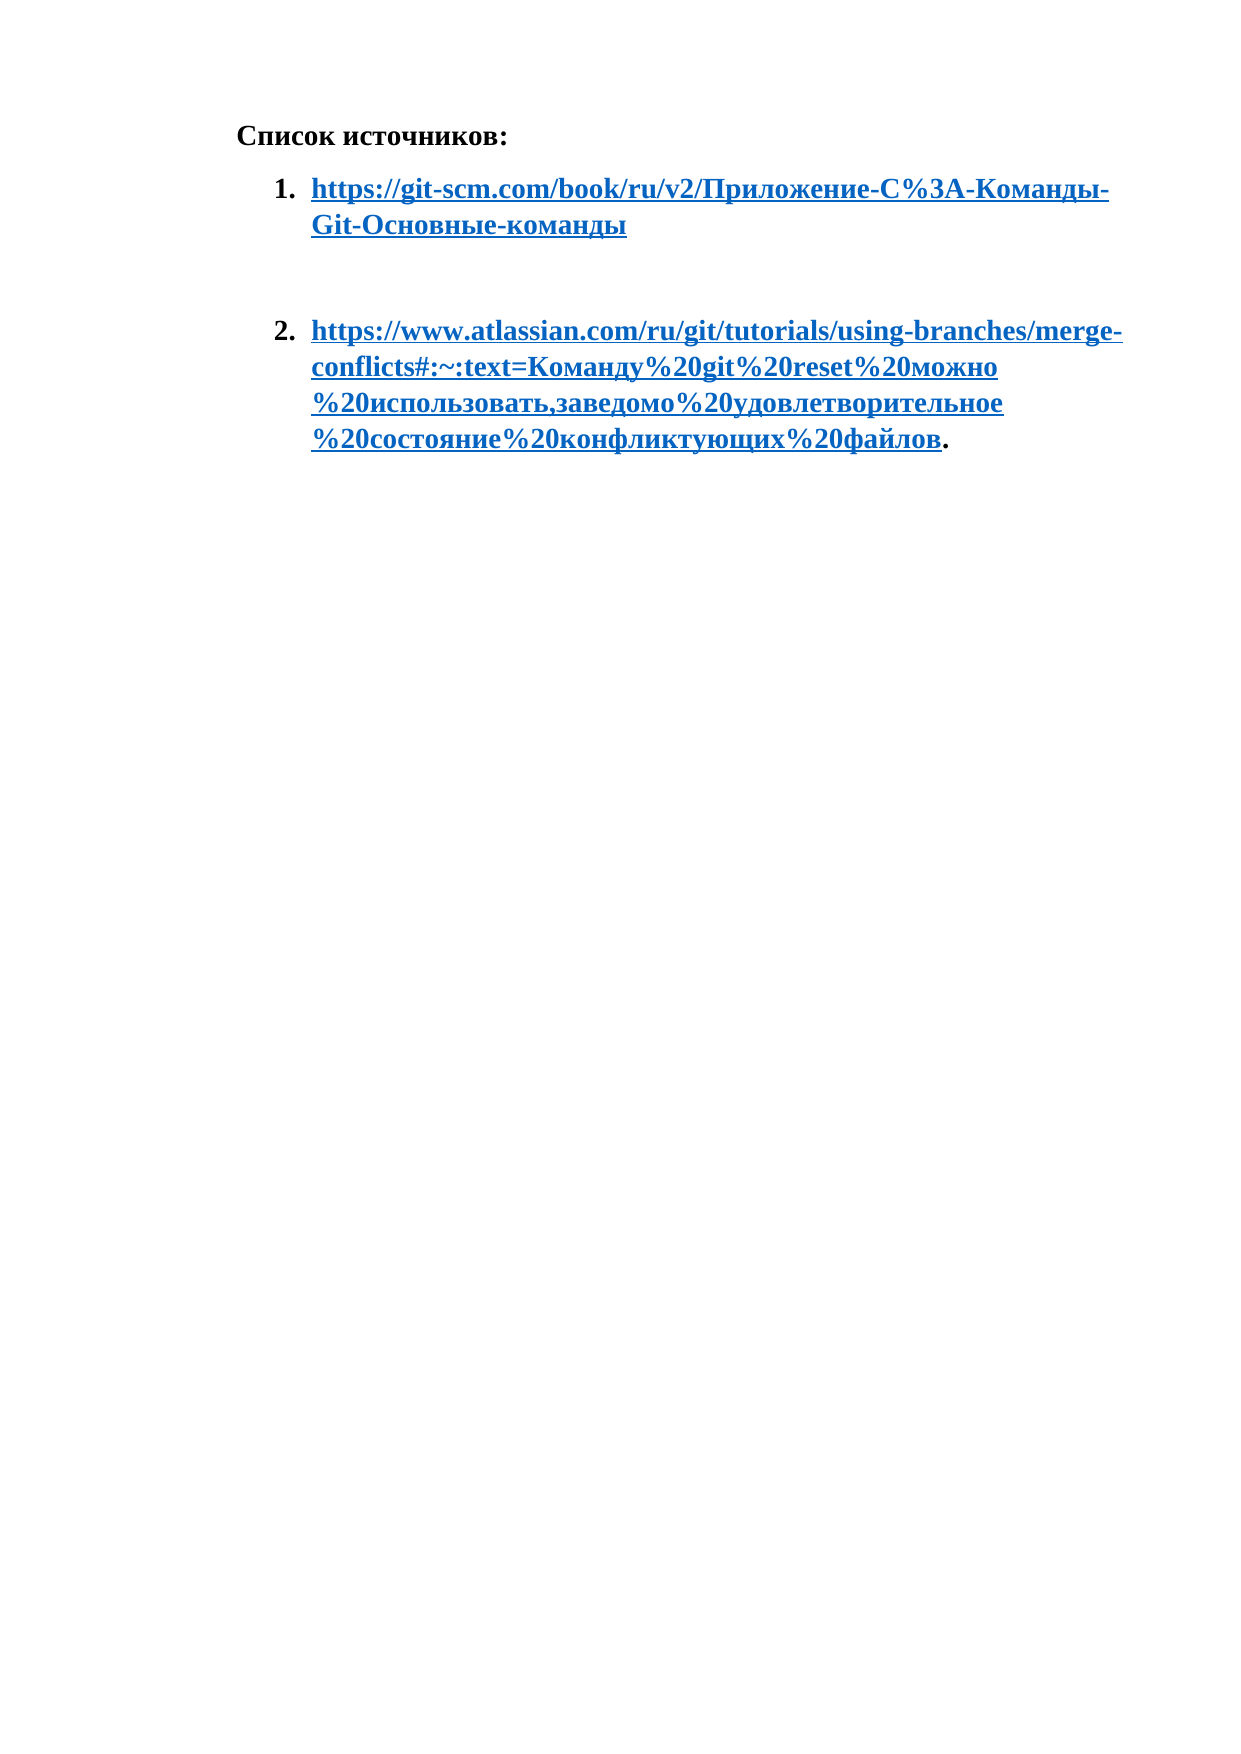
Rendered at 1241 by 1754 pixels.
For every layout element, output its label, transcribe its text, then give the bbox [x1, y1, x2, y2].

text Список источников: [177, 118, 1152, 152]
list https://git-scm.com/book/ru/v2/Приложение-C%3A-Команды-Git-Основные-команды [274, 171, 1152, 241]
list https://www.atlassian.com/ru/git/tutorials/using-branches/merge-conflicts#:~:text=Команду%20git%20reset%20можно%20использовать,заведомо%20удовлетворительное%20состояние%20конфликтующих%20файлов. [274, 313, 1152, 455]
